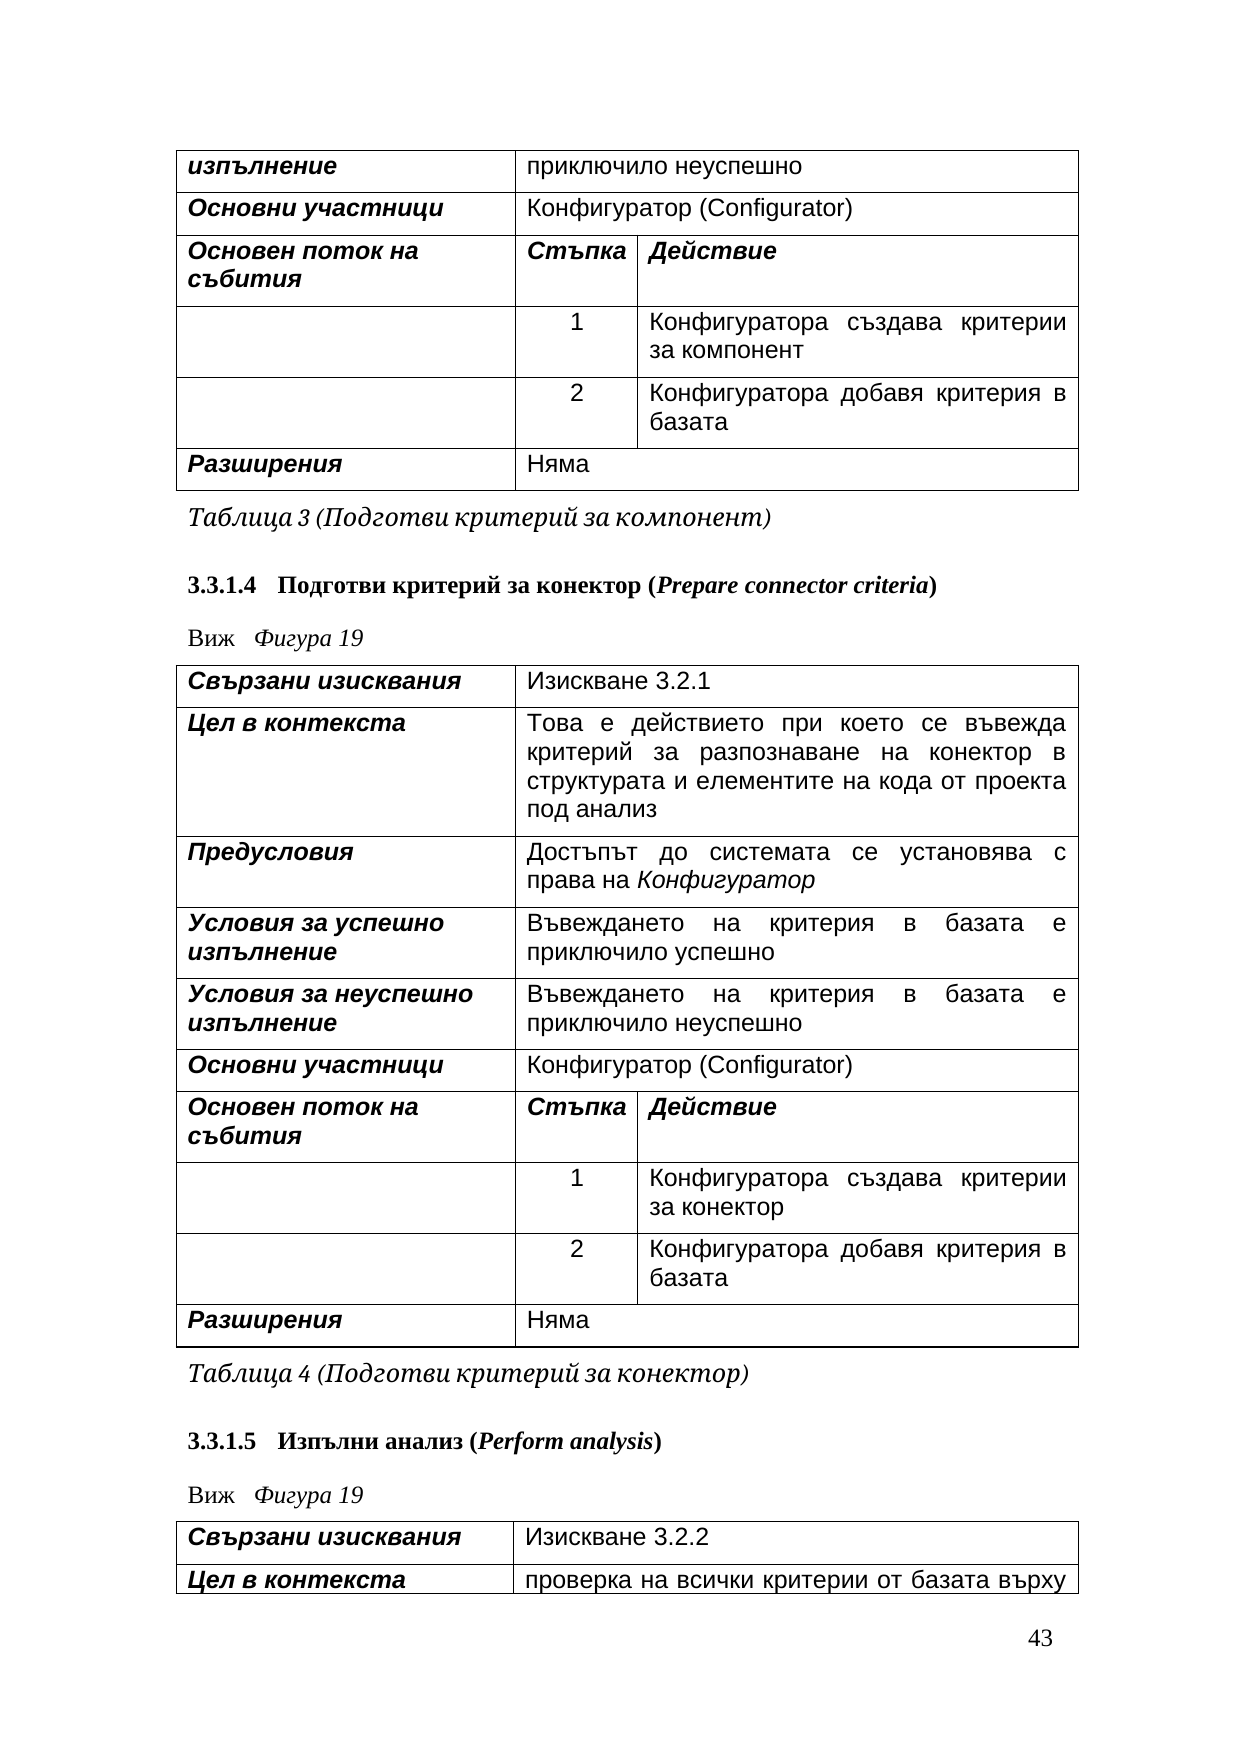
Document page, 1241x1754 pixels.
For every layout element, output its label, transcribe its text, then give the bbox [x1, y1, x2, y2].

text Виж Фигура 19 [187, 1480, 1053, 1509]
table_cell Основен поток на събития [177, 1092, 515, 1162]
table_cell Разширения [177, 449, 515, 490]
table_cell Действие [638, 1092, 1078, 1162]
table_cell 1 [516, 307, 637, 377]
subtitle Изпълни анализ (Perform analysis) [187, 1426, 1053, 1455]
table_cell Това е действието при което се въвежда критерий за разпознаване на конектор в структурата и елементите на кода от проекта под анализ [516, 708, 1078, 836]
table_header Свързани изисквания [177, 666, 515, 707]
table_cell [177, 151, 515, 192]
table_cell Действие [638, 236, 1078, 306]
text Таблица 4 (Подготви критерий за конектор) [187, 1360, 1053, 1389]
table_cell Конфигуратор (Configurator) [516, 193, 1078, 234]
table_cell Конфигуратор (Configurator) [516, 1050, 1078, 1091]
table_cell Конфигуратора добавя критерия в базата [638, 378, 1078, 448]
table_cell Конфигуратора добавя критерия в базата [638, 1234, 1078, 1304]
table_header Изискване 3.2.1 [516, 666, 1078, 707]
table_cell Достъпът до системата се установява с права на Конфигуратор [516, 837, 1078, 907]
table_cell Въвеждането на критерия в базата е приключило неуспешно [516, 979, 1078, 1049]
table_cell Конфигуратора създава критерии за компонент [638, 307, 1078, 377]
table_cell Условия за успешно изпълнение [177, 908, 515, 978]
subtitle Подготви критерий за конектор (Prepare connector criteria) [187, 570, 1053, 598]
table_cell Разширения [177, 1305, 515, 1346]
table_header Изискване 3.2.2 [514, 1522, 1078, 1563]
table_cell Конфигуратора създава критерии за конектор [638, 1163, 1078, 1233]
table_cell Цел в контекста [177, 1565, 513, 1593]
table_cell Основни участници [177, 1050, 515, 1091]
table_cell Основни участници [177, 193, 515, 234]
table_header Свързани изисквания [177, 1522, 513, 1563]
table_cell Предусловия [177, 837, 515, 907]
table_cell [514, 1565, 1078, 1593]
table_cell Основен поток на събития [177, 236, 515, 306]
table_cell [177, 378, 515, 448]
table_cell Няма [516, 449, 1078, 490]
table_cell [516, 151, 1078, 192]
table_cell Въвеждането на критерия в базата е приключило успешно [516, 908, 1078, 978]
table_cell Стъпка [516, 236, 637, 306]
text Таблица 3 (Подготви критерий за компонент) [187, 503, 1053, 532]
table_cell Няма [516, 1305, 1078, 1346]
table_cell [177, 1163, 515, 1233]
table_cell 2 [516, 1234, 637, 1304]
table_cell Стъпка [516, 1092, 637, 1162]
table_cell 1 [516, 1163, 637, 1233]
table_cell 2 [516, 378, 637, 448]
table_cell [177, 307, 515, 377]
text Виж Фигура 19 [187, 623, 1053, 652]
table_cell [177, 1234, 515, 1304]
table_cell Условия за неуспешно изпълнение [177, 979, 515, 1049]
table_cell Цел в контекста [177, 708, 515, 836]
